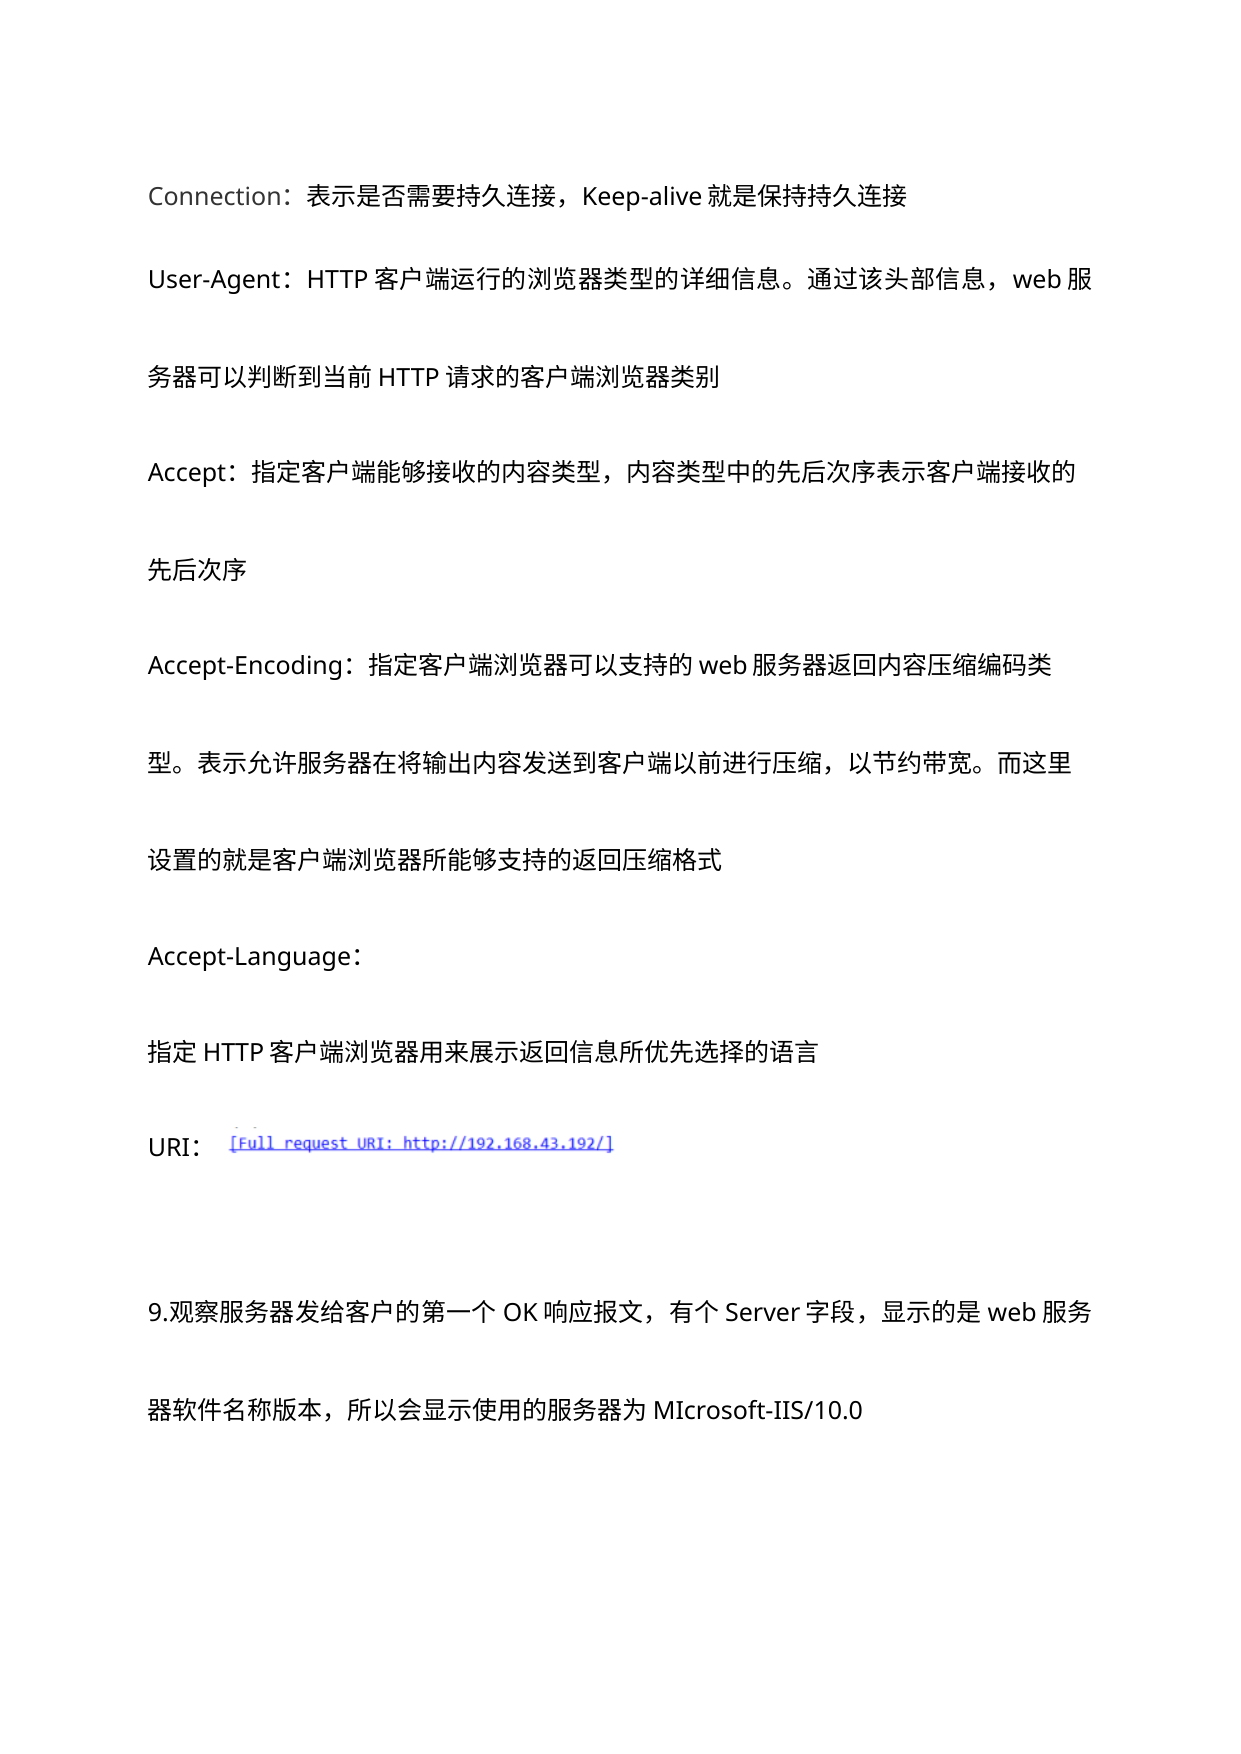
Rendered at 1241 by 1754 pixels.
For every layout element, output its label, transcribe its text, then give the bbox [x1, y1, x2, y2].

list Connection：表示是否需要持久连接，Keep-alive就是保持持久连接 [148, 162, 1092, 227]
text 指定HTTP客户端浏览器用来展示返回信息所优先选择的语言 [148, 1018, 1092, 1083]
text Accept：指定客户端能够接收的内容类型，内容类型中的先后次序表示客户端接收的先后次序 [148, 438, 1092, 601]
list URI： [148, 1113, 1092, 1178]
text Accept-Encoding：指定客户端浏览器可以支持的web服务器返回内容压缩编码类型。表示允许服务器在将输出内容发送到客户端以前进行压缩，以节约带宽。而这里设置的就是客户端浏览器所能够支持的返回压缩格式 [148, 631, 1092, 891]
picture [215, 1127, 625, 1157]
list User-Agent：HTTP客户端运行的浏览器类型的详细信息。通过该头部信息，web服务器可以判断到当前HTTP请求的客户端浏览器类别 [148, 245, 1092, 408]
list 9.观察服务器发给客户的第一个OK响应报文，有个Server字段，显示的是web服务器软件名称版本，所以会显示使用的服务器为MIcrosoft-IIS/10.0 [148, 1278, 1092, 1441]
text Accept-Language： [148, 922, 1092, 987]
